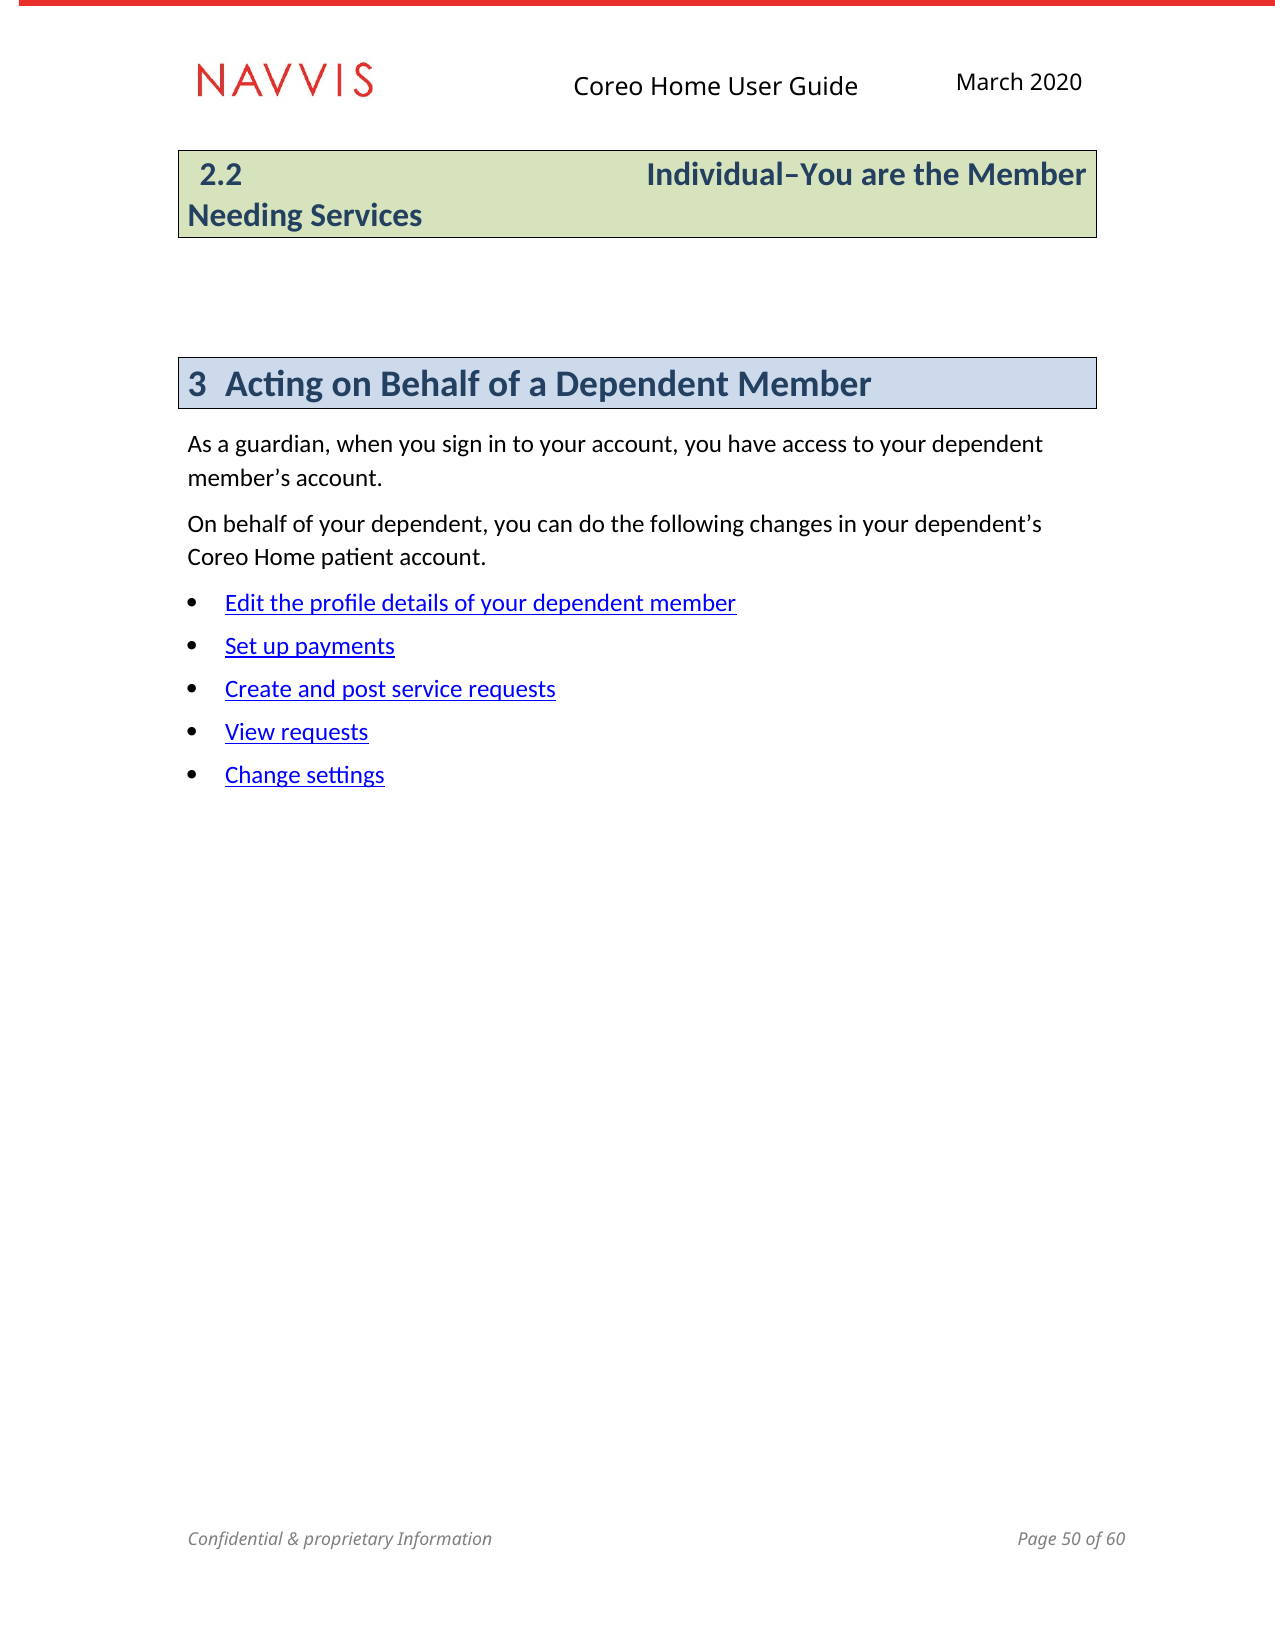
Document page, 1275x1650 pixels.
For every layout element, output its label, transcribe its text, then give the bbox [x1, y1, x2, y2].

subtitle Acting on Behalf of a Dependent Member [179, 358, 1096, 408]
text On behalf of your dependent, you can do the following changes in your dependent’s Coreo Home patient account. [187, 508, 1087, 572]
picture [187, 55, 383, 104]
list Set up payments [187, 631, 1087, 661]
subtitle Individual–You are the Member Needing Services [179, 151, 1096, 237]
list Create and post service requests [187, 673, 1087, 704]
list View requests [187, 717, 1087, 747]
text As a guardian, when you sign in to your account, you have access to your dependent member’s account. [187, 428, 1087, 492]
list Change settings [187, 759, 1087, 790]
list Edit the profile details of your dependent member [187, 587, 1087, 618]
